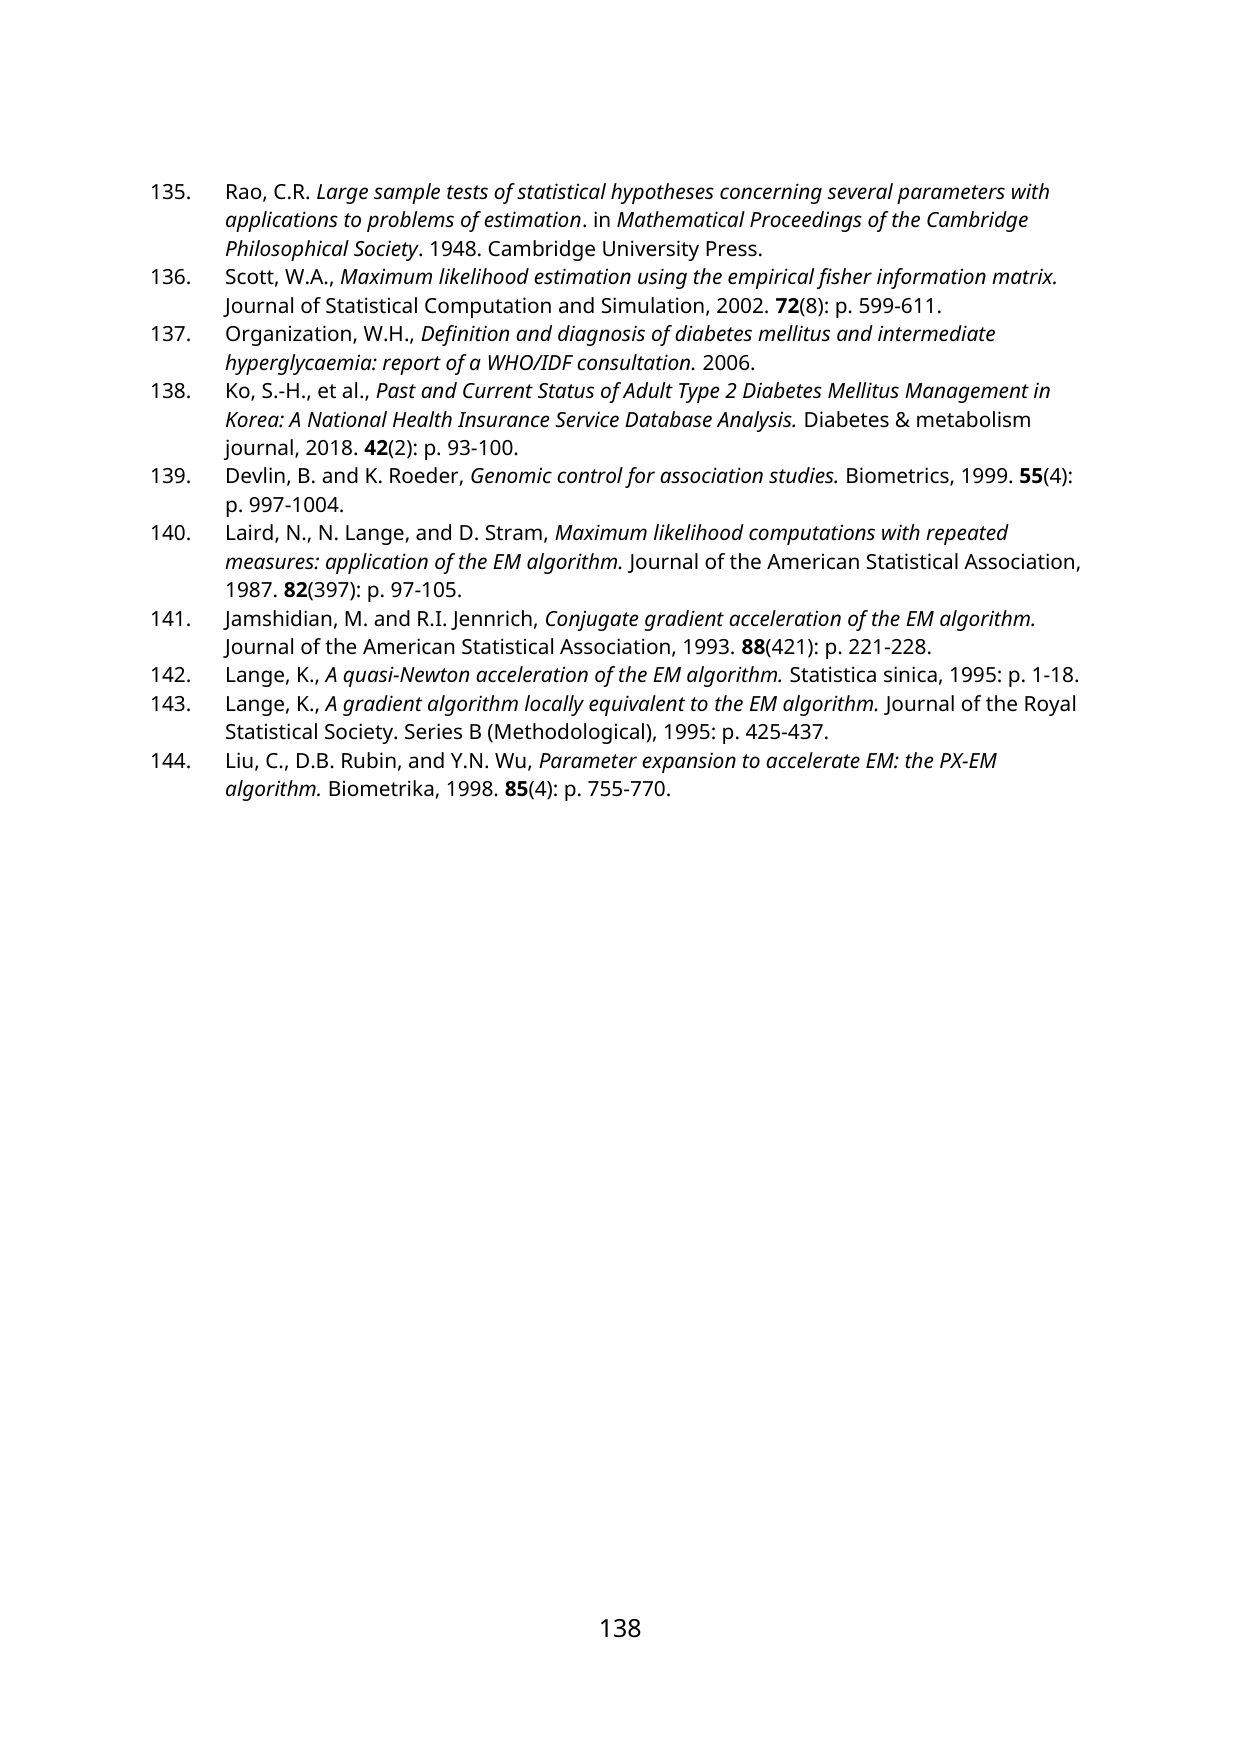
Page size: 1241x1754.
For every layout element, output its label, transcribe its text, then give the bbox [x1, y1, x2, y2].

text 142. Lange, K., A quasi-Newton acceleration of the EM algorithm. Statistica sinica, 1995: p. 1-18. [150, 661, 1090, 689]
text 143. Lange, K., A gradient algorithm locally equivalent to the EM algorithm. Journal of the Royal Statistical Society. Series B (Methodological), 1995: p. 425-437. [150, 689, 1090, 746]
text 139. Devlin, B. and K. Roeder, Genomic control for association studies. Biometrics, 1999. 55(4): p. 997-1004. [150, 462, 1090, 518]
text 137. Organization, W.H., Definition and diagnosis of diabetes mellitus and intermediate hyperglycaemia: report of a WHO/IDF consultation. 2006. [150, 319, 1090, 376]
text 140. Laird, N., N. Lange, and D. Stram, Maximum likelihood computations with repeated measures: application of the EM algorithm. Journal of the American Statistical Association, 1987. 82(397): p. 97-105. [150, 518, 1090, 604]
text 135. Rao, C.R. Large sample tests of statistical hypotheses concerning several parameters with applications to problems of estimation. in Mathematical Proceedings of the Cambridge Philosophical Society. 1948. Cambridge University Press. [150, 177, 1090, 262]
text 141. Jamshidian, M. and R.I. Jennrich, Conjugate gradient acceleration of the EM algorithm. Journal of the American Statistical Association, 1993. 88(421): p. 221-228. [150, 604, 1090, 661]
text 136. Scott, W.A., Maximum likelihood estimation using the empirical fisher information matrix. Journal of Statistical Computation and Simulation, 2002. 72(8): p. 599-611. [150, 262, 1090, 319]
text 144. Liu, C., D.B. Rubin, and Y.N. Wu, Parameter expansion to accelerate EM: the PX-EM algorithm. Biometrika, 1998. 85(4): p. 755-770. [150, 746, 1090, 803]
text 138. Ko, S.-H., et al., Past and Current Status of Adult Type 2 Diabetes Mellitus Management in Korea: A National Health Insurance Service Database Analysis. Diabetes & metabolism journal, 2018. 42(2): p. 93-100. [150, 376, 1090, 462]
